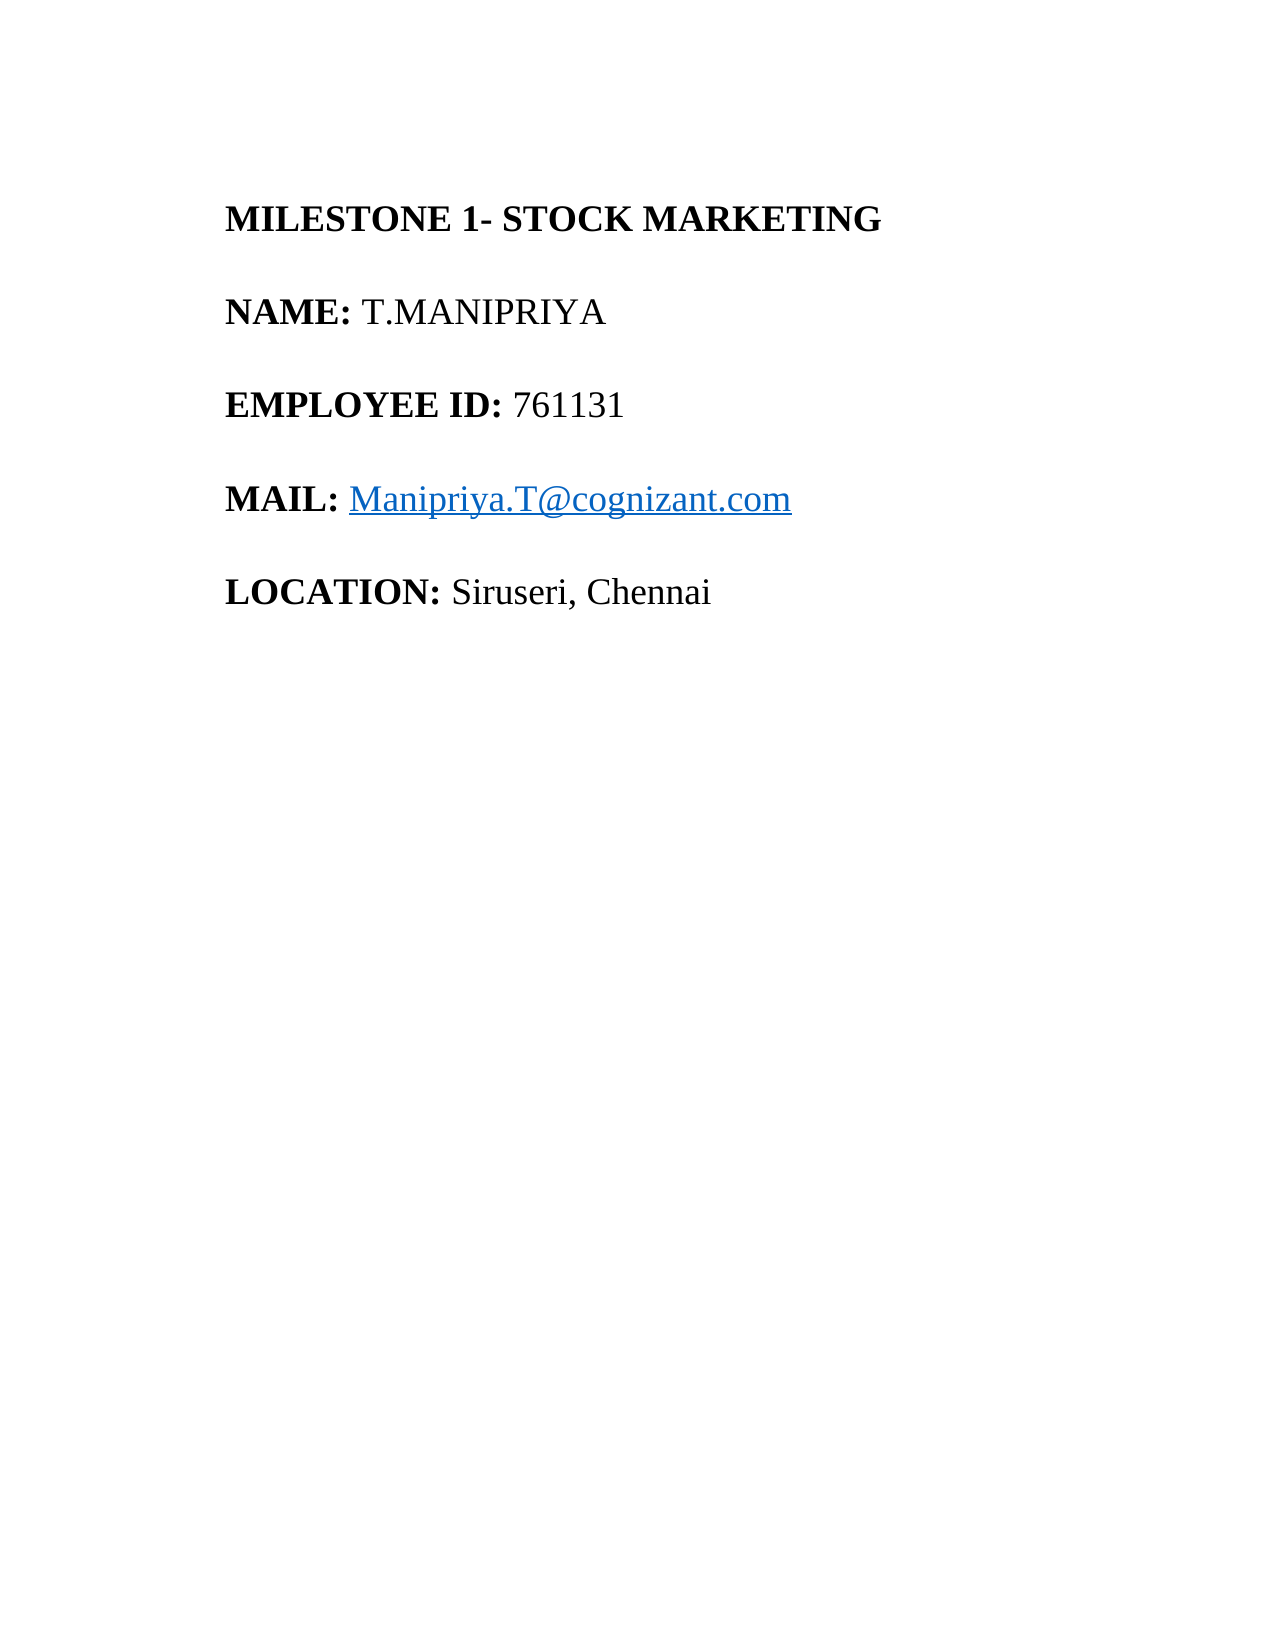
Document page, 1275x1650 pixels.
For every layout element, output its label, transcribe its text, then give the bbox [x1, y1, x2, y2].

list EMPLOYEE ID: 761131 [225, 383, 1125, 426]
list NAME: T.MANIPRIYA [225, 290, 1125, 333]
list MAIL: Manipriya.T@cognizant.com [225, 476, 1125, 519]
list MILESTONE 1- STOCK MARKETING [225, 197, 1125, 240]
list LOCATION: Siruseri, Chennai [225, 569, 1125, 612]
